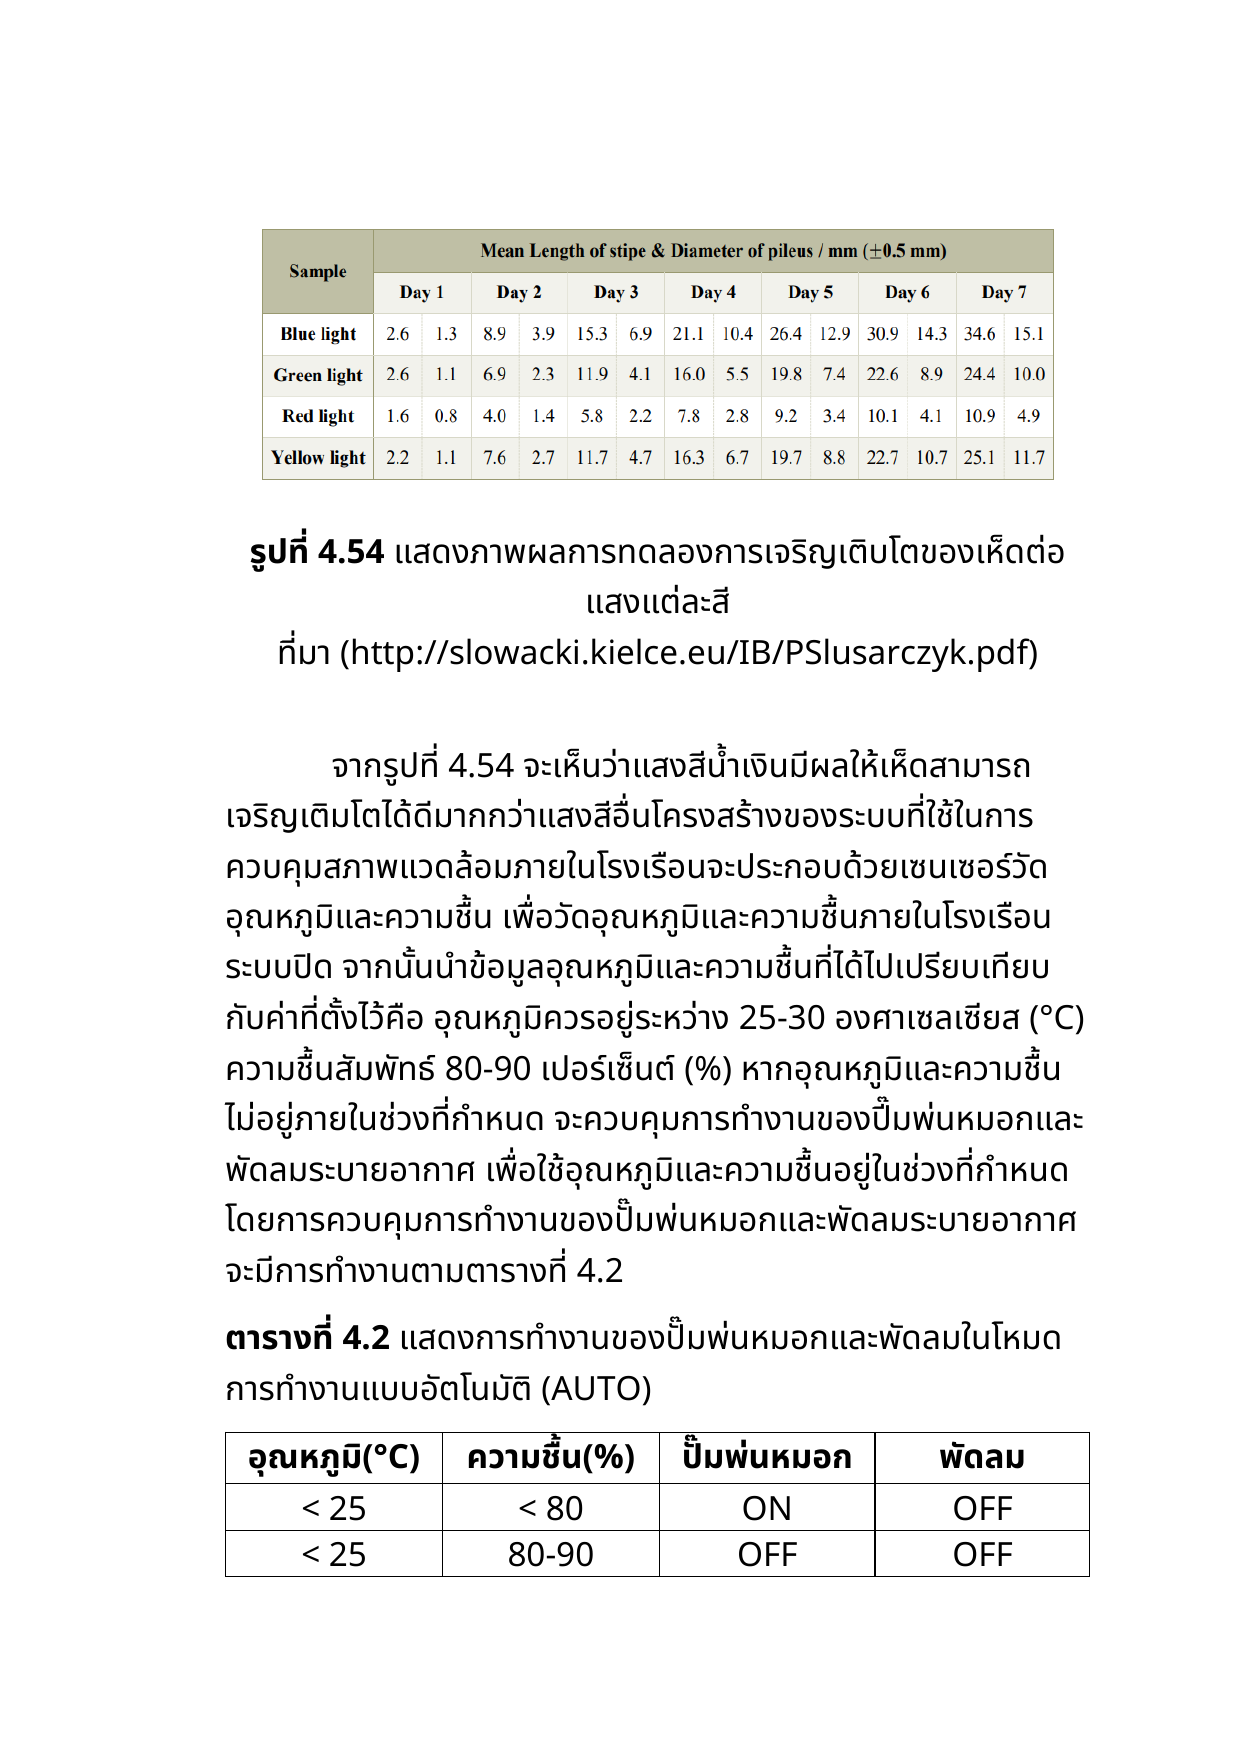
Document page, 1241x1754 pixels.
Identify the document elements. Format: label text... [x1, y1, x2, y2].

table_cell 80-90 [443, 1531, 659, 1576]
table_header ปั๊มพ่นหมอก [660, 1433, 874, 1483]
table_header อุณหภูมิ(°C) [226, 1433, 442, 1483]
text จากรูปที่ 4.54 จะเห็นว่าแสงสีน้ำเงินมีผลให้เห็ดสามารถเจริญเติมโตได้ดีมากกว่าแสงสีอื่นโครงสร้างของระบบที่ใช้ในการควบคุมสภาพแวดล้อมภายในโรงเรือนจะประกอบด้วยเซนเซอร์วัดอุณหภูมิและความชื้น เพื่อวัดอุณหภูมิและความชื้นภายในโรงเรือนระบบปิด จากนั้นนำข้อมูลอุณหภูมิและความชื้นที่ได้ไปเปรียบเทียบกับค่าที่ตั้งไว้คือ อุณหภูมิควรอยู่ระหว่าง 25-30 องศาเซลเซียส (°C) ความชื้นสัมพัทธ์ 80-90 เปอร์เซ็นต์ (%) หากอุณหภูมิและความชื้นไม่อยู่ภายในช่วงที่กำหนด จะควบคุมการทำงานของปี๊มพ่นหมอกและพัดลมระบายอากาศ เพื่อใช้อุณหภูมิและความชื้นอยู่ในช่วงที่กำหนด โดยการควบคุมการทำงานของปั๊มพ่นหมอกและพัดลมระบายอากาศจะมีการทำงานตามตารางที่ 4.2 [225, 742, 1090, 1297]
table_header พัดลม [876, 1433, 1089, 1483]
picture [260, 225, 1055, 483]
table_cell < 80 [443, 1484, 659, 1530]
text ตารางที่ 4.2 แสดงการทำงานของปั๊มพ่นหมอกและพัดลมในโหมดการทำงานแบบอัตโนมัติ (AUTO) [225, 1314, 1090, 1415]
table_header รูปที่ 4.54 แสดงภาพผลการทดลองการเจริญเติบโตของเห็ดต่อแสงแต่ละสี ที่มา (http://slowacki.kielce.eu/IB/PSlusarczyk.pdf) [225, 225, 1090, 679]
table_cell OFF [876, 1484, 1089, 1530]
table_cell OFF [660, 1531, 874, 1576]
table_header ความชื้น(%) [443, 1433, 659, 1483]
table_cell < 25 [226, 1531, 442, 1576]
table_cell OFF [876, 1531, 1089, 1576]
table_cell < 25 [226, 1484, 442, 1530]
table_cell ON [660, 1484, 874, 1530]
